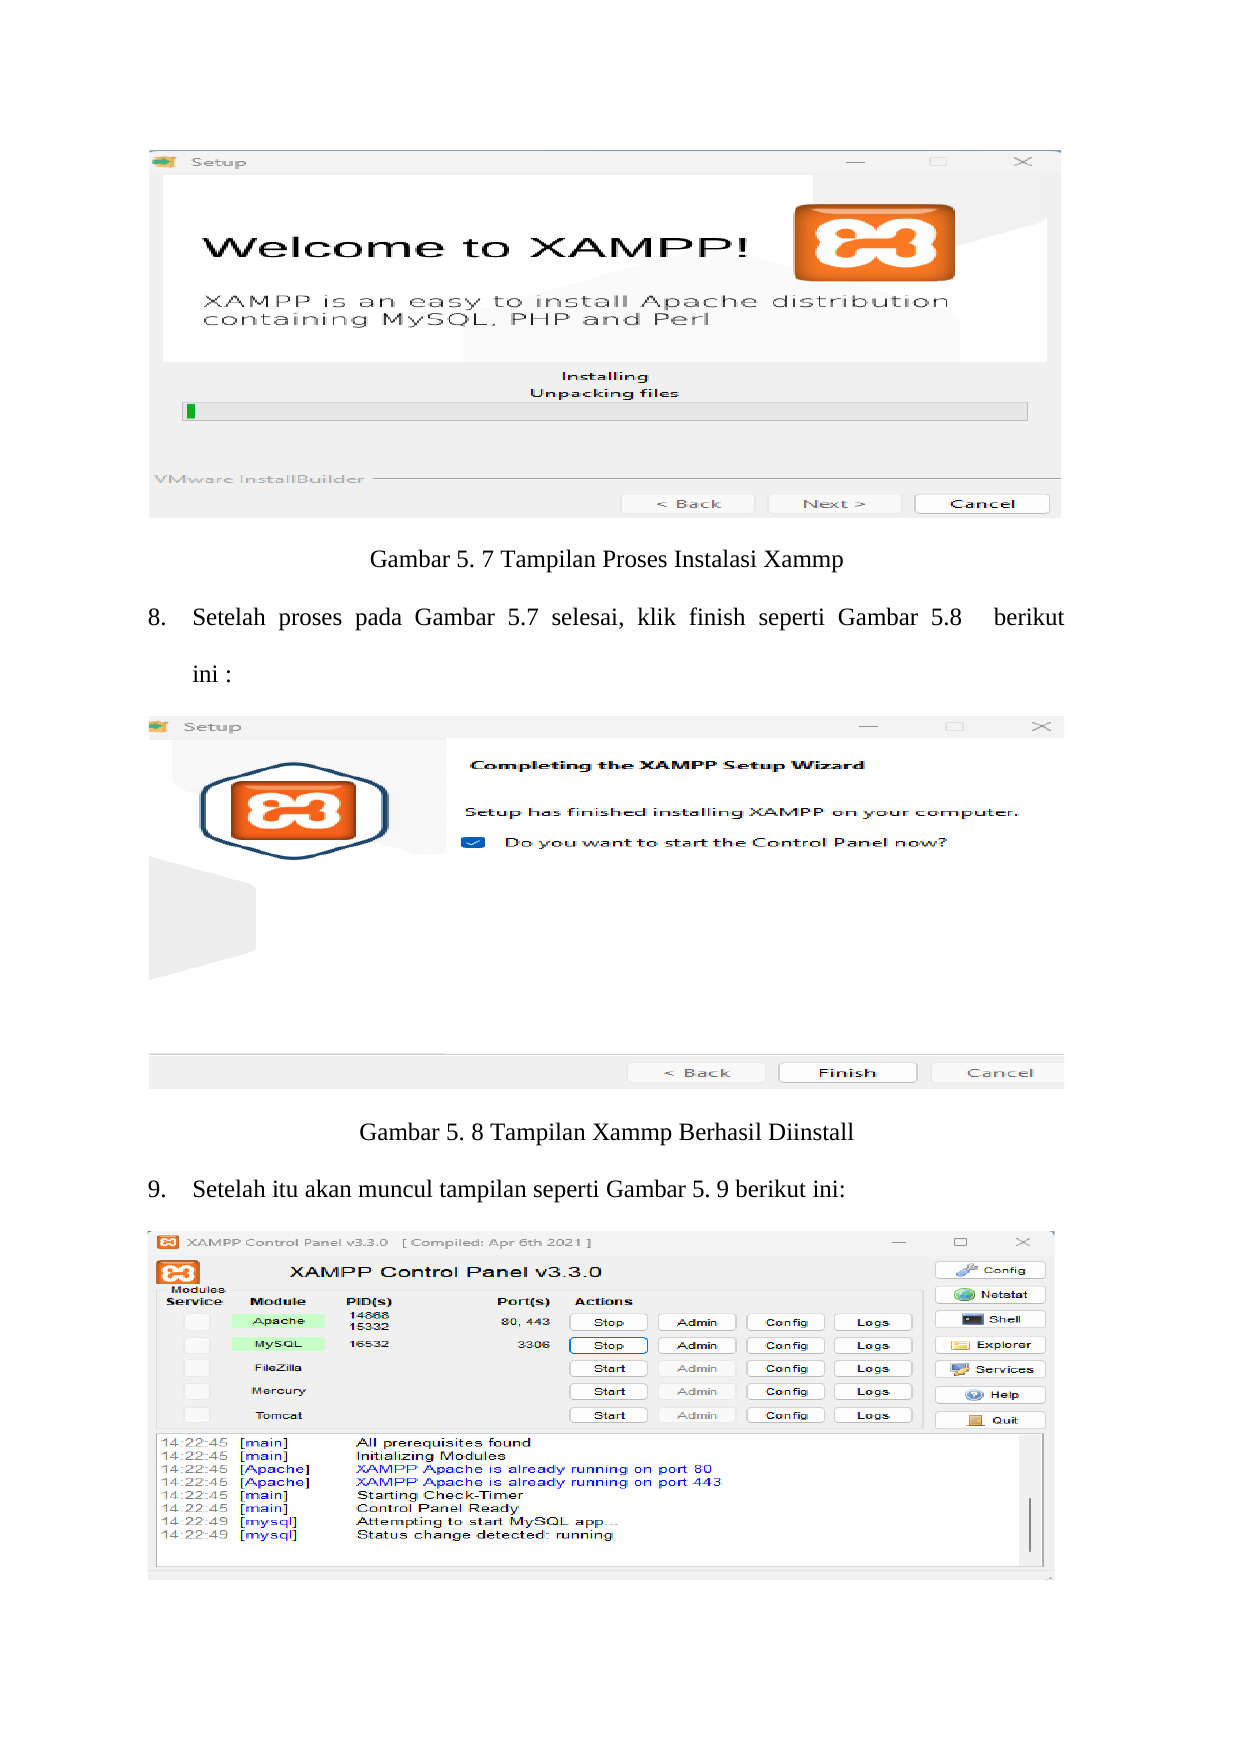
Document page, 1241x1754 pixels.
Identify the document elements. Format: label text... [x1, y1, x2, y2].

picture [148, 716, 1065, 1089]
list Setelah proses pada Gambar 5.7 selesai, klik finish seperti Gambar 5.8 berikut ini : [148, 602, 1066, 688]
picture [149, 150, 1062, 518]
text Gambar 5. 8 Tampilan Xammp Berhasil Diinstall [148, 1117, 1066, 1145]
picture [147, 1231, 1055, 1580]
text Gambar 5. 7 Tampilan Proses Instalasi Xammp [148, 544, 1066, 573]
list Setelah itu akan muncul tampilan seperti Gambar 5. 9 berikut ini: [148, 1174, 1066, 1203]
